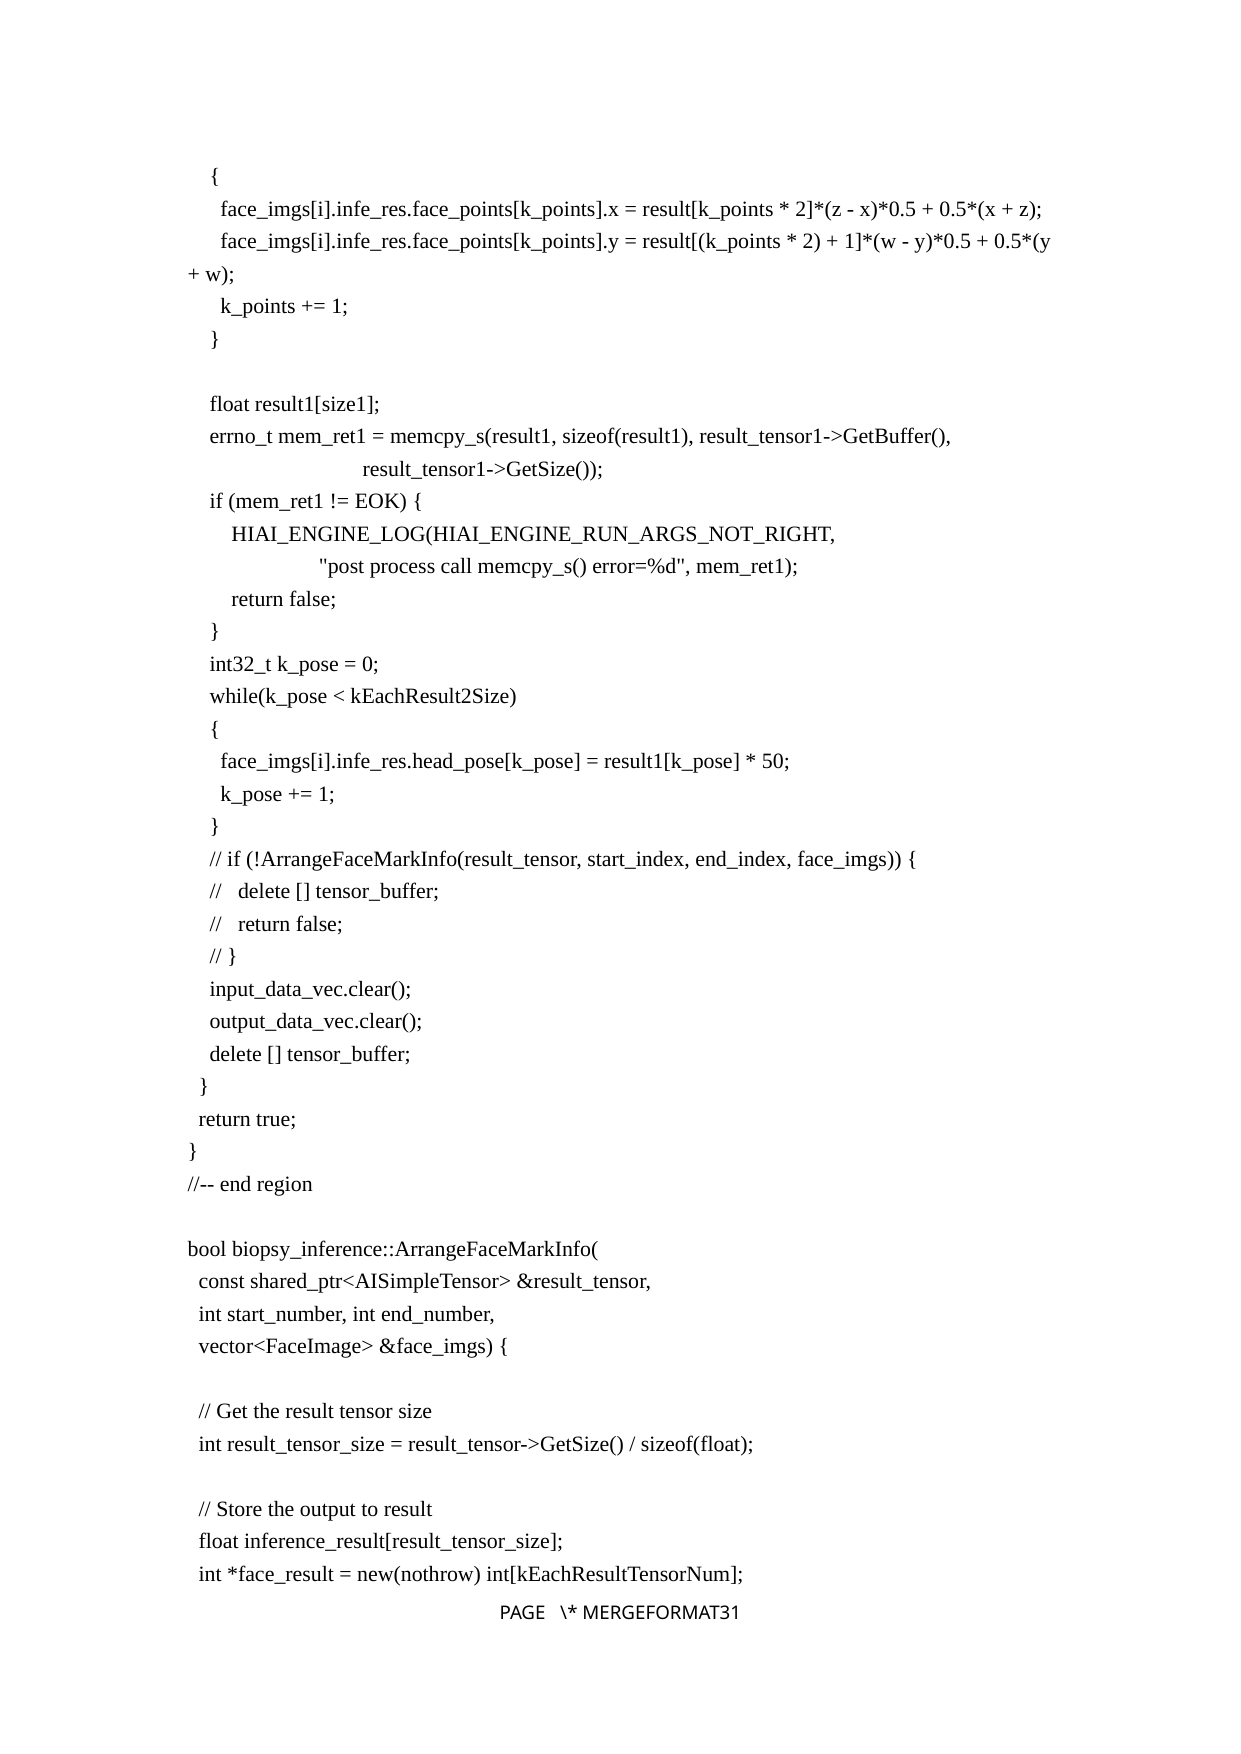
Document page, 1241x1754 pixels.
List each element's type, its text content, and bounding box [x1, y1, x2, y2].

text k_pose += 1; [187, 777, 1053, 810]
text HIAI_ENGINE_LOG(HIAI_ENGINE_RUN_ARGS_NOT_RIGHT, [187, 517, 1053, 550]
text int start_number, int end_number, [187, 1297, 1053, 1330]
text delete [] tensor_buffer; [187, 1037, 1053, 1070]
text } [187, 322, 1053, 355]
text int32_t k_pose = 0; [187, 647, 1053, 680]
text int *face_result = new(nothrow) int[kEachResultTensorNum]; [187, 1557, 1053, 1590]
text // Get the result tensor size [187, 1395, 1053, 1427]
text return false; [187, 582, 1053, 615]
text //-- end region [187, 1167, 1053, 1200]
text face_imgs[i].infe_res.face_points[k_points].y = result[(k_points * 2) + 1]*(w - y)*0.5 + 0.5*(y + w); [187, 225, 1053, 290]
text float inference_result[result_tensor_size]; [187, 1525, 1053, 1557]
text { [187, 160, 1053, 192]
text { [187, 712, 1053, 745]
text // Store the output to result [187, 1492, 1053, 1525]
text "post process call memcpy_s() error=%d", mem_ret1); [187, 550, 1053, 582]
text int result_tensor_size = result_tensor->GetSize() / sizeof(float); [187, 1427, 1053, 1460]
text float result1[size1]; [187, 387, 1053, 420]
text errno_t mem_ret1 = memcpy_s(result1, sizeof(result1), result_tensor1->GetBuffer(), [187, 420, 1053, 452]
text vector<FaceImage> &face_imgs) { [187, 1330, 1053, 1362]
text const shared_ptr<AISimpleTensor> &result_tensor, [187, 1265, 1053, 1297]
text k_points += 1; [187, 290, 1053, 322]
text if (mem_ret1 != EOK) { [187, 485, 1053, 517]
text // delete [] tensor_buffer; [187, 875, 1053, 907]
text output_data_vec.clear(); [187, 1005, 1053, 1037]
text // if (!ArrangeFaceMarkInfo(result_tensor, start_index, end_index, face_imgs)) { [187, 842, 1053, 875]
text return true; [187, 1102, 1053, 1135]
text face_imgs[i].infe_res.head_pose[k_pose] = result1[k_pose] * 50; [187, 745, 1053, 777]
text face_imgs[i].infe_res.face_points[k_points].x = result[k_points * 2]*(z - x)*0.5 + 0.5*(x + z); [187, 192, 1053, 225]
text } [187, 615, 1053, 647]
text result_tensor1->GetSize()); [187, 452, 1053, 485]
text // return false; [187, 907, 1053, 940]
text while(k_pose < kEachResult2Size) [187, 680, 1053, 712]
text } [187, 1070, 1053, 1102]
text bool biopsy_inference::ArrangeFaceMarkInfo( [187, 1232, 1053, 1265]
text } [187, 810, 1053, 842]
text } [187, 1135, 1053, 1167]
text // } [187, 940, 1053, 972]
text input_data_vec.clear(); [187, 972, 1053, 1005]
